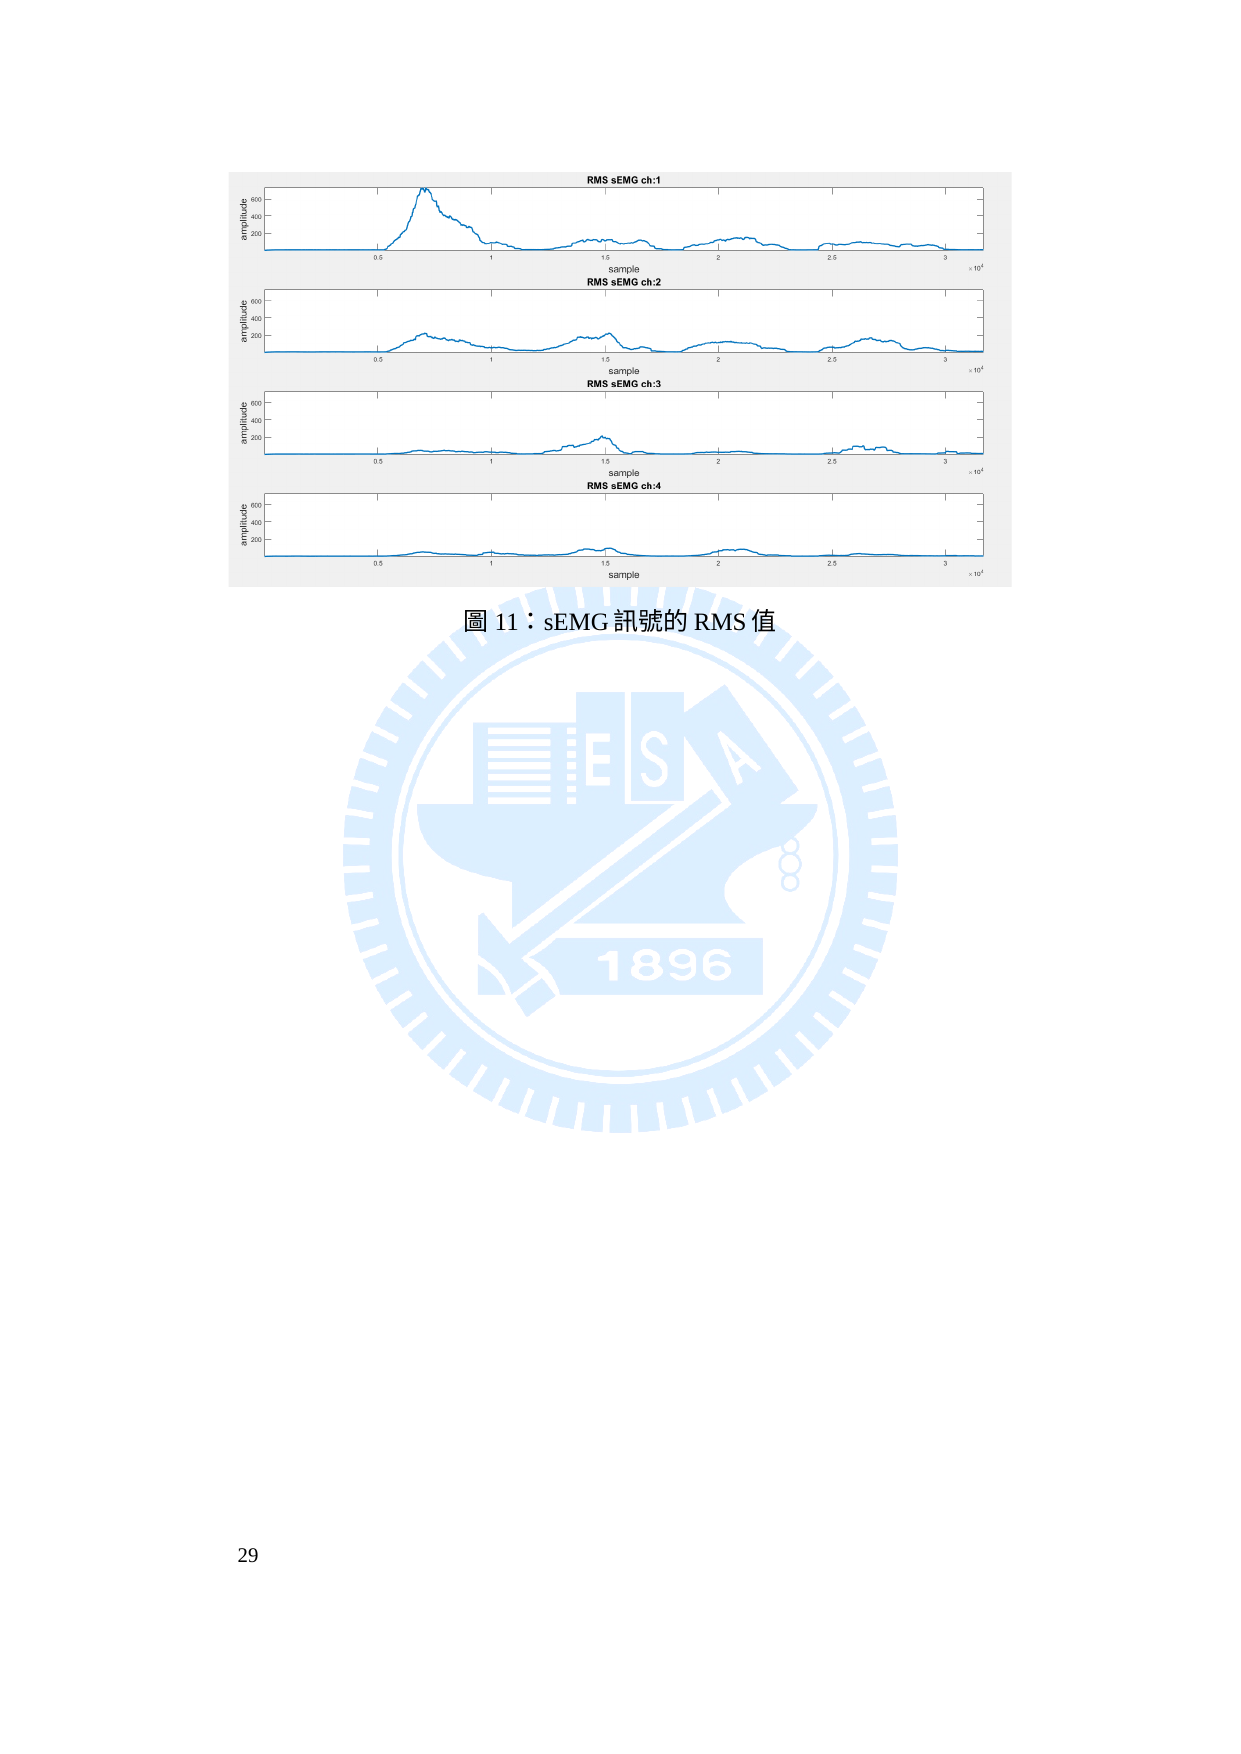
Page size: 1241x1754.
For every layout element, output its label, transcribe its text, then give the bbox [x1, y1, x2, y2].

picture [228, 172, 1012, 587]
text 圖 11：sEMG訊號的RMS值 [187, 601, 1053, 638]
